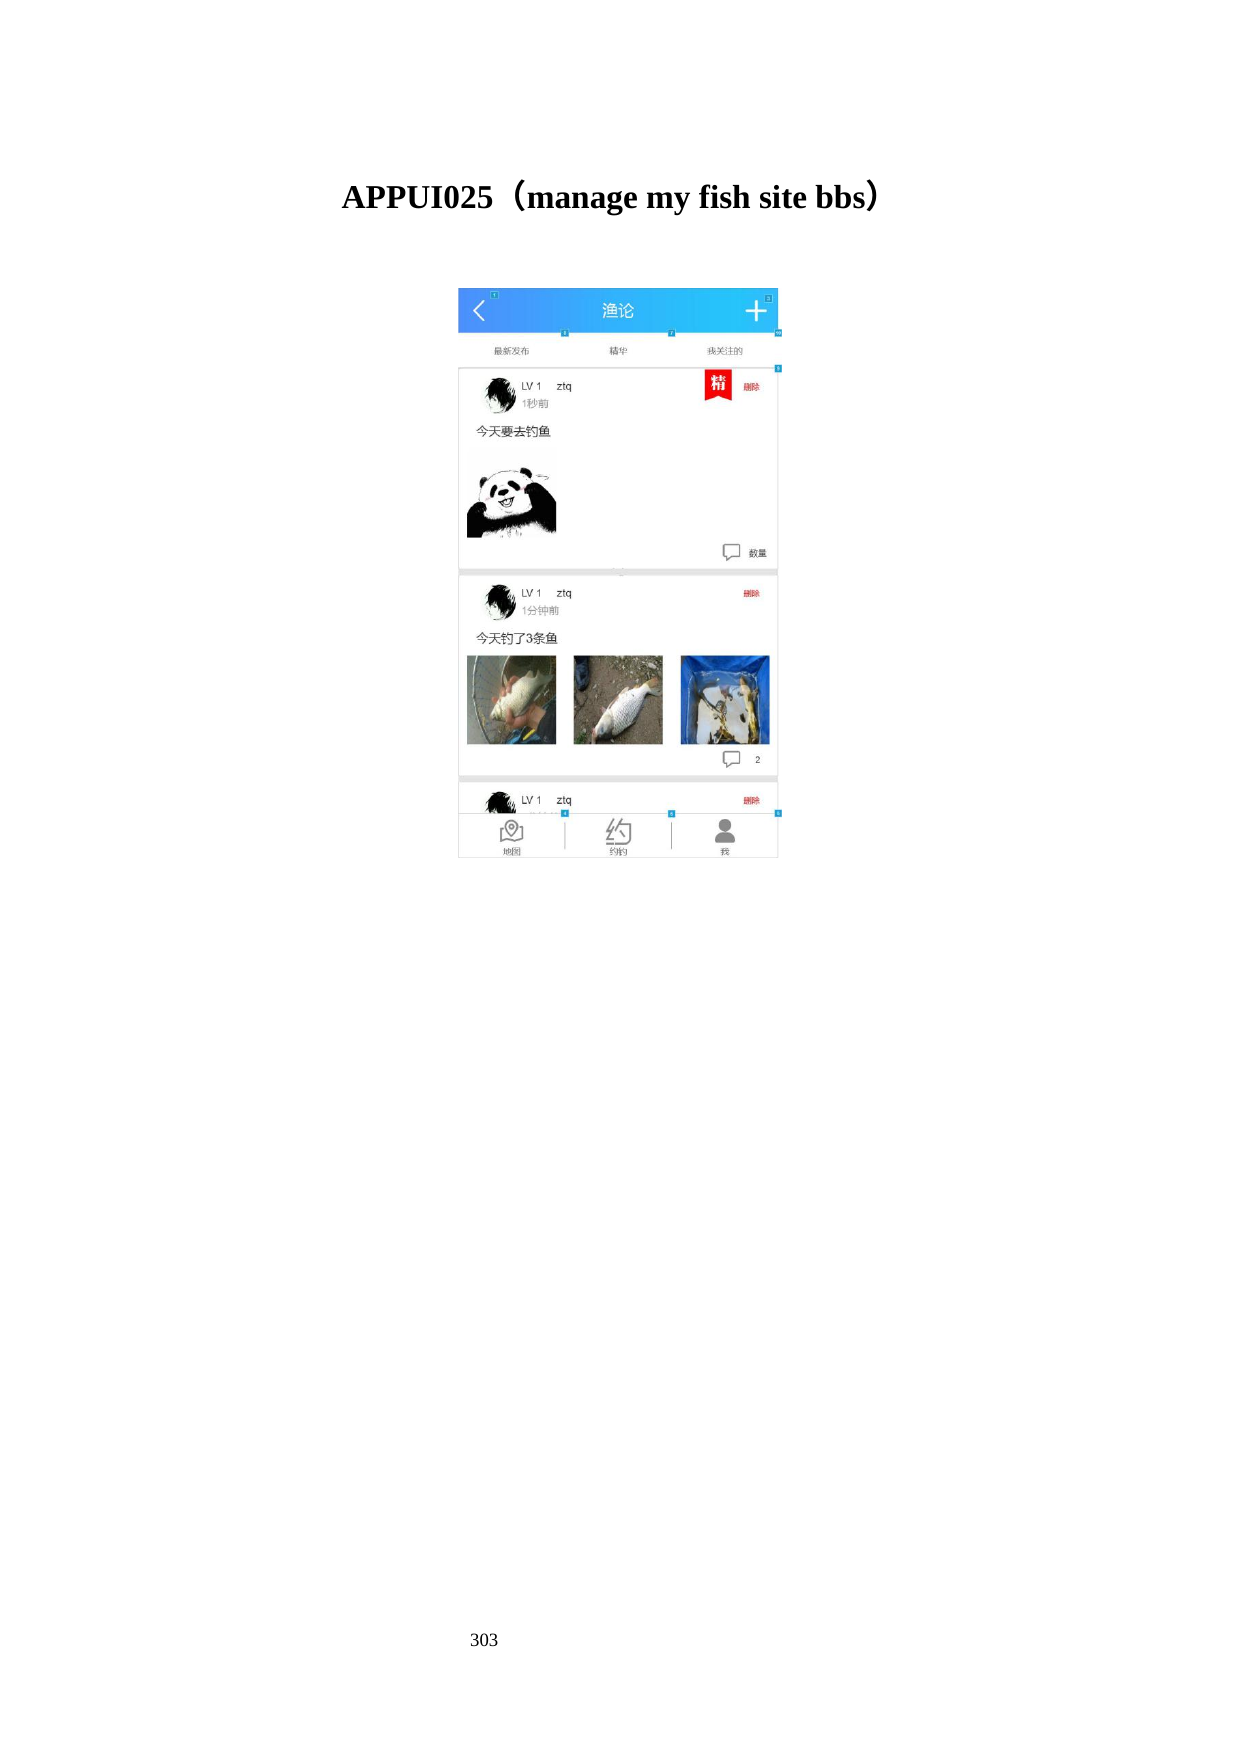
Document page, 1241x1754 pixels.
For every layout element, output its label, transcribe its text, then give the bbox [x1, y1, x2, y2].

subtitle APPUI025（manage my fish site bbs） [187, 162, 1053, 227]
picture [458, 288, 782, 858]
